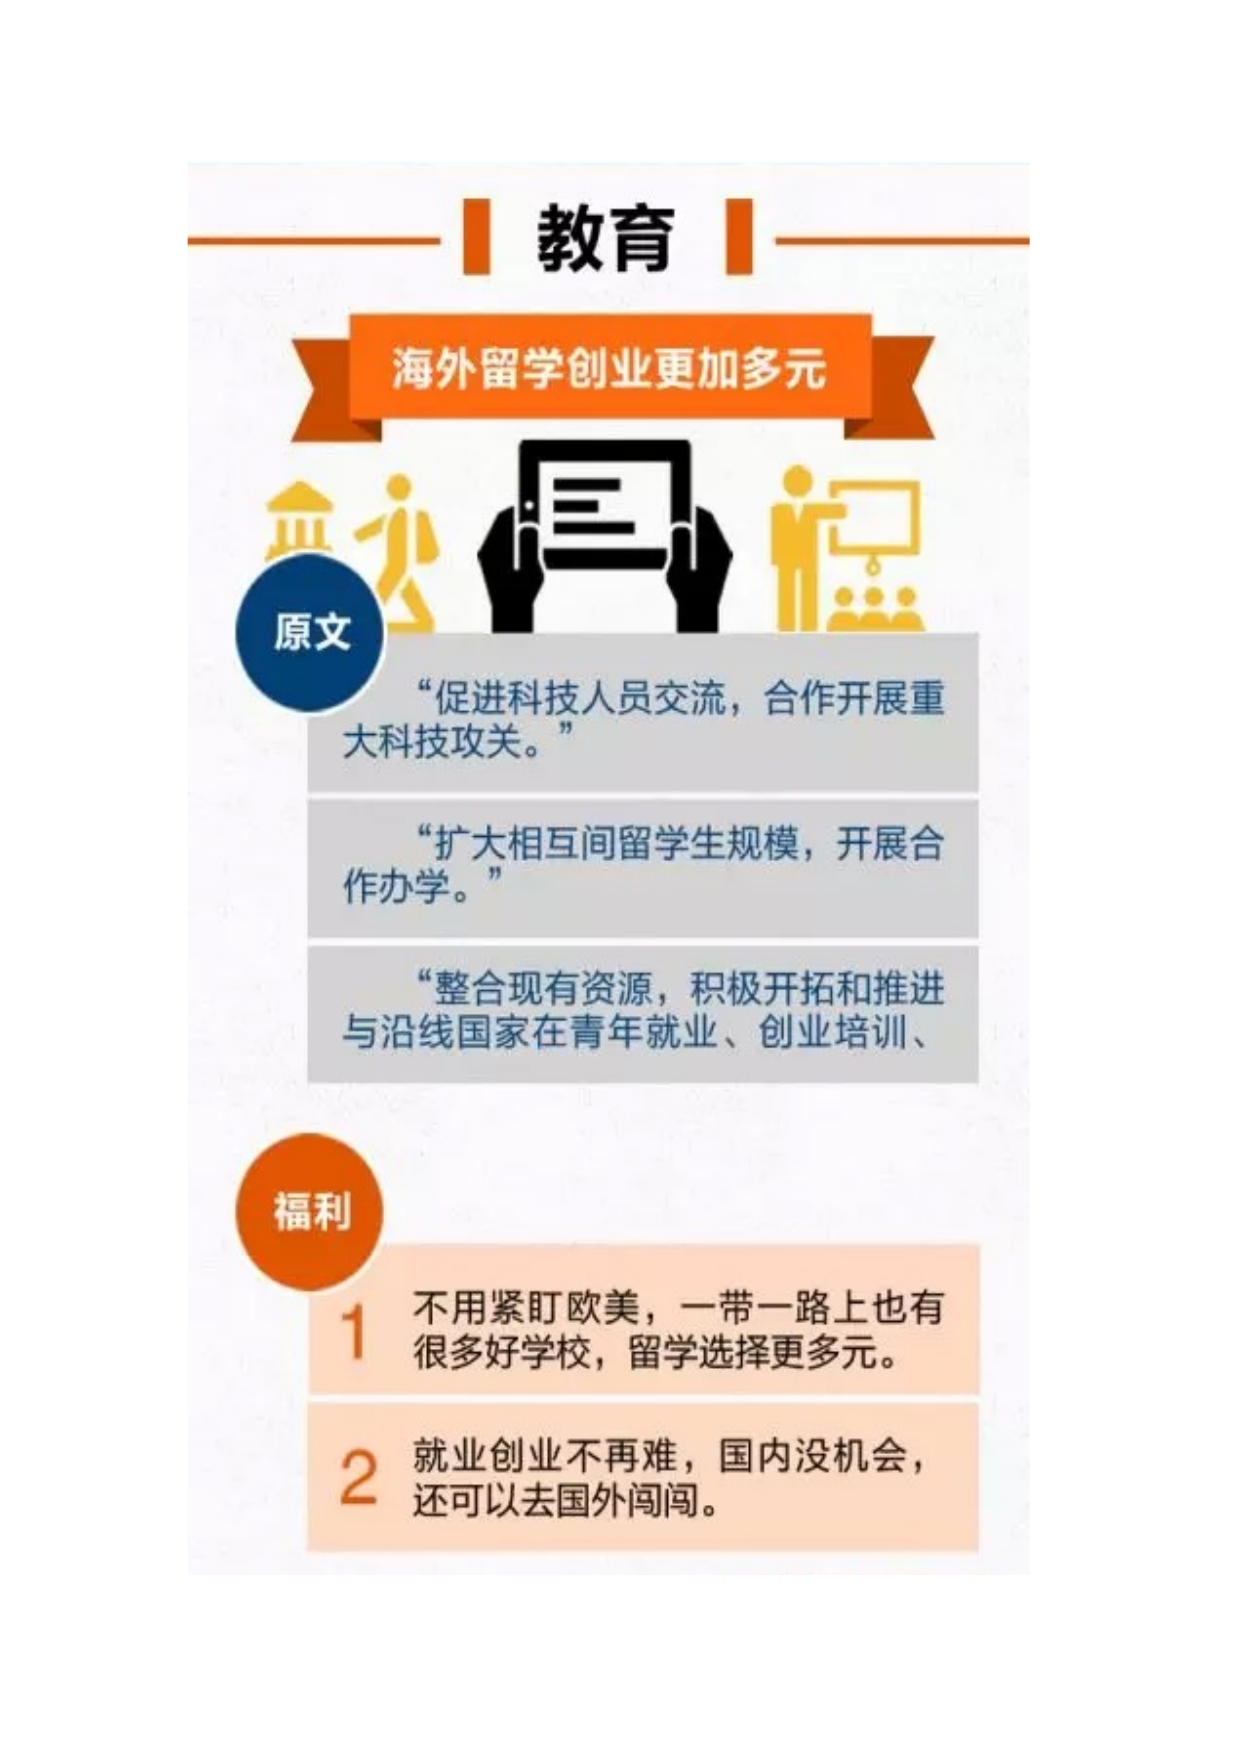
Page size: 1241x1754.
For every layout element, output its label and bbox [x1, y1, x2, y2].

picture [187, 162, 1030, 1575]
